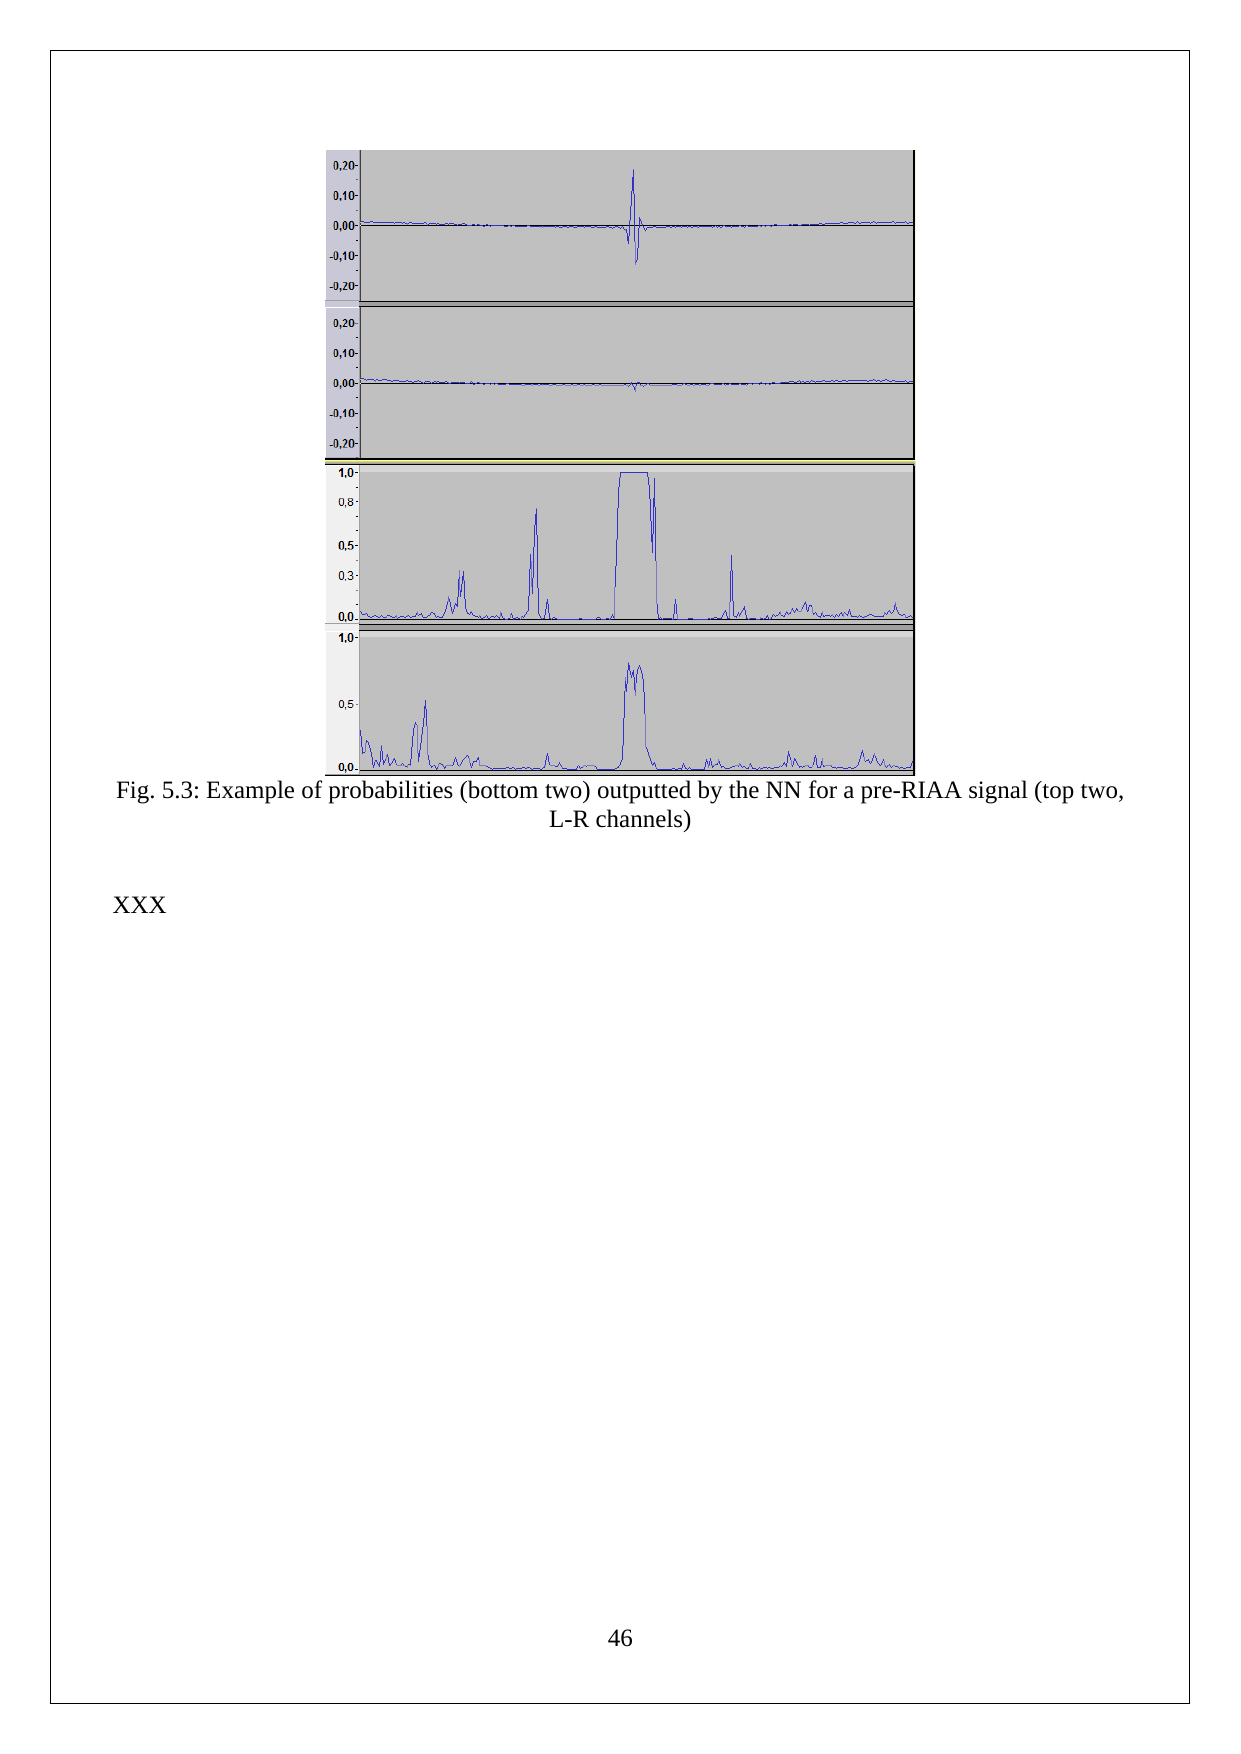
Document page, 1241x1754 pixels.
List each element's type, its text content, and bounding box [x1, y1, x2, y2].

picture [325, 150, 916, 776]
text XXX [112, 891, 1128, 919]
